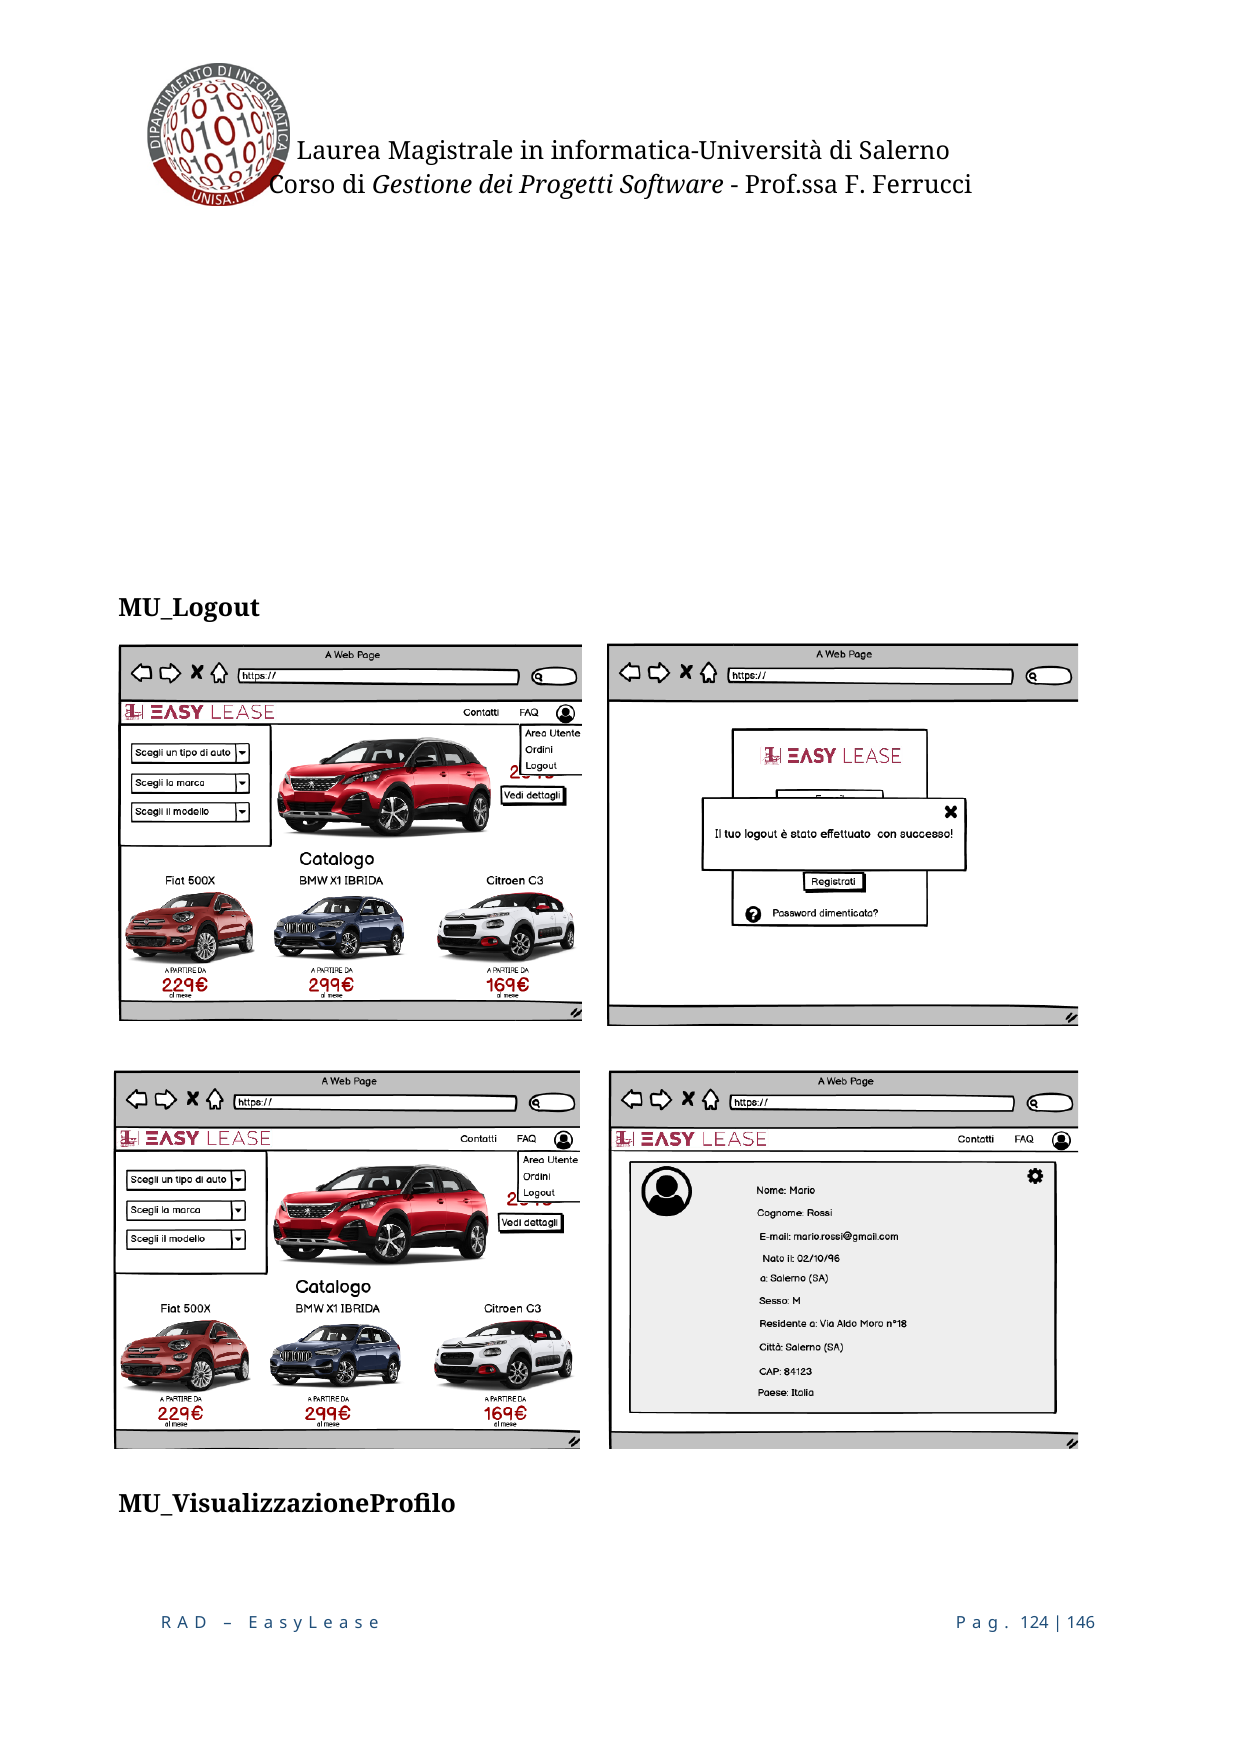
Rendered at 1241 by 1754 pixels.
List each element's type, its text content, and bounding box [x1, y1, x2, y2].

picture [606, 643, 1078, 1025]
picture [587, 1070, 1078, 1448]
picture [92, 1070, 580, 1448]
picture [147, 63, 290, 206]
picture [97, 644, 582, 1019]
text MU_Logout [118, 590, 1122, 624]
